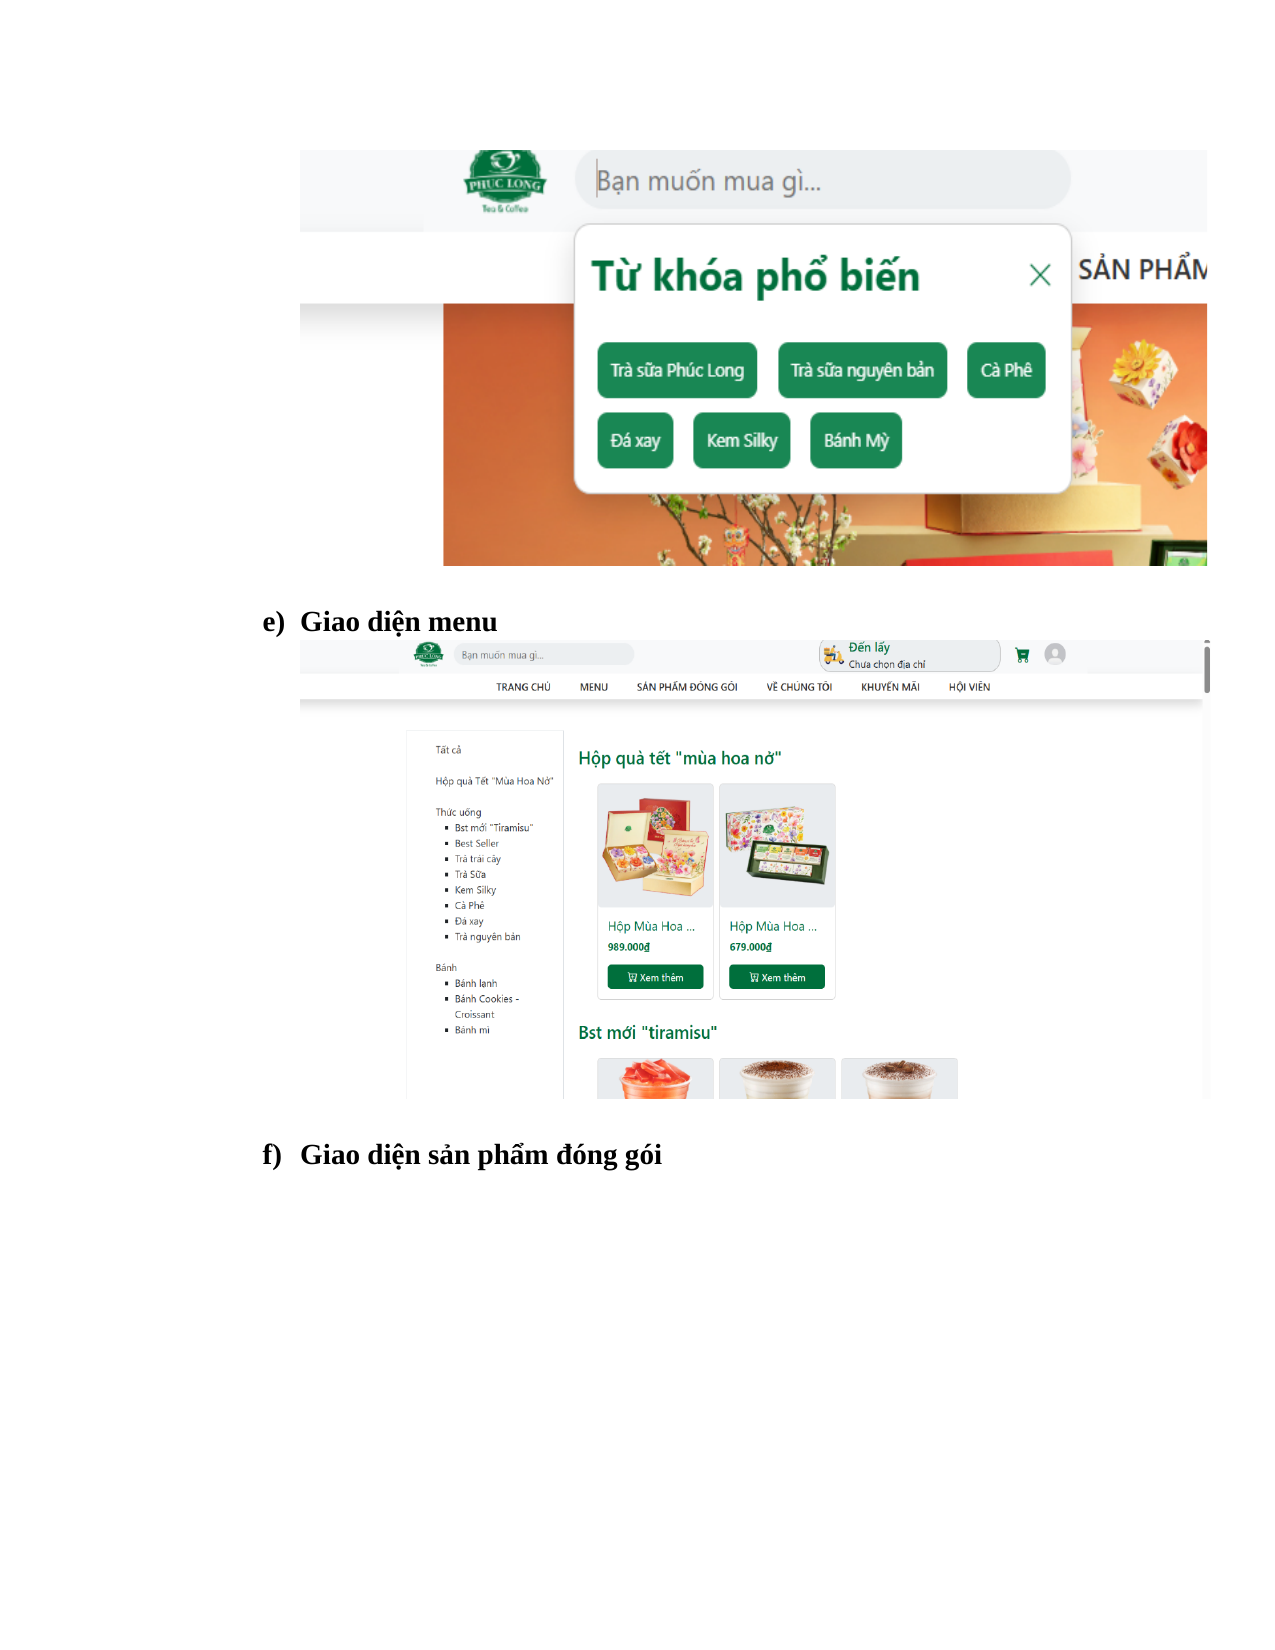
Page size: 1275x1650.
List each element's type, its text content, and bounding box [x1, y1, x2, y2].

list Giao diện sản phẩm đóng gói [262, 1137, 1125, 1170]
picture [300, 640, 1211, 1099]
picture [300, 150, 1208, 566]
list Giao diện menu [262, 604, 1125, 637]
